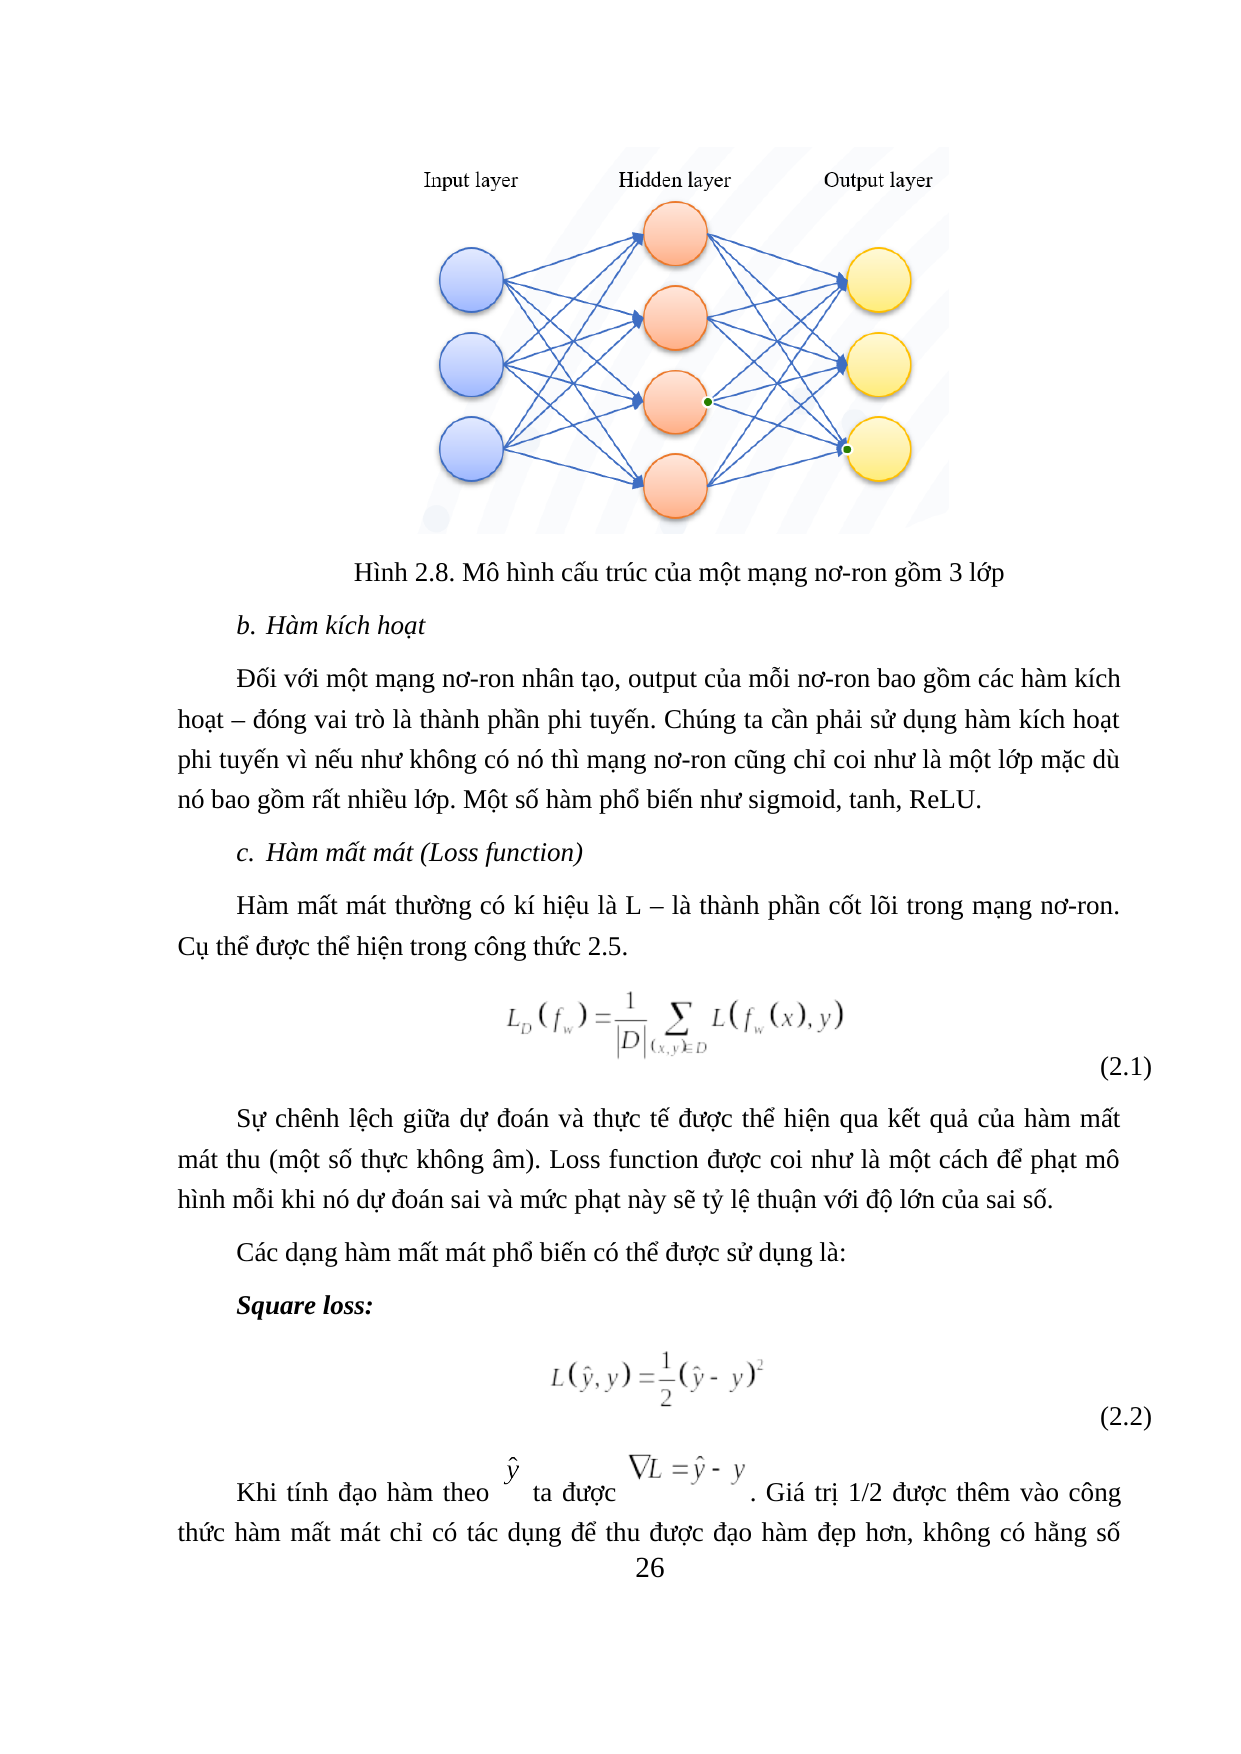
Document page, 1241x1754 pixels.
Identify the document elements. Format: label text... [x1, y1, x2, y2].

list Hàm kích hoạt [177, 609, 1122, 641]
text Square loss: [177, 1289, 1122, 1320]
text (2.1) [177, 983, 1122, 1081]
text Sự chênh lệch giữa dự đoán và thực tế được thể hiện qua kết quả của hàm mất mát thu (một số thực không âm). Loss function được coi như là một cách để phạt mô hình mỗi khi nó dự đoán sai và mức phạt này sẽ tỷ lệ thuận với độ lớn của sai số. [177, 1103, 1122, 1214]
text Hàm mất mát thường có kí hiệu là L – là thành phần cốt lõi trong mạng nơ-ron. Cụ thể được thể hiện trong công thức 2.5. [177, 889, 1122, 961]
text Đối với một mạng nơ-ron nhân tạo, output của mỗi nơ-ron bao gồm các hàm kích hoạt – đóng vai trò là thành phần phi tuyến. Chúng ta cần phải sử dụng hàm kích hoạt phi tuyến vì nếu như không có nó thì mạng nơ-ron cũng chỉ coi như là một lớp mặc dù nó bao gồm rất nhiều lớp. Một số hàm phổ biến như sigmoid, tanh, ReLU. [177, 662, 1122, 815]
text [177, 1453, 1122, 1547]
text (2.2) [177, 1342, 1122, 1431]
picture [409, 147, 949, 534]
text Các dạng hàm mất mát phổ biến có thể được sử dụng là: [177, 1236, 1122, 1267]
list Hàm mất mát (Loss function) [177, 837, 1122, 868]
